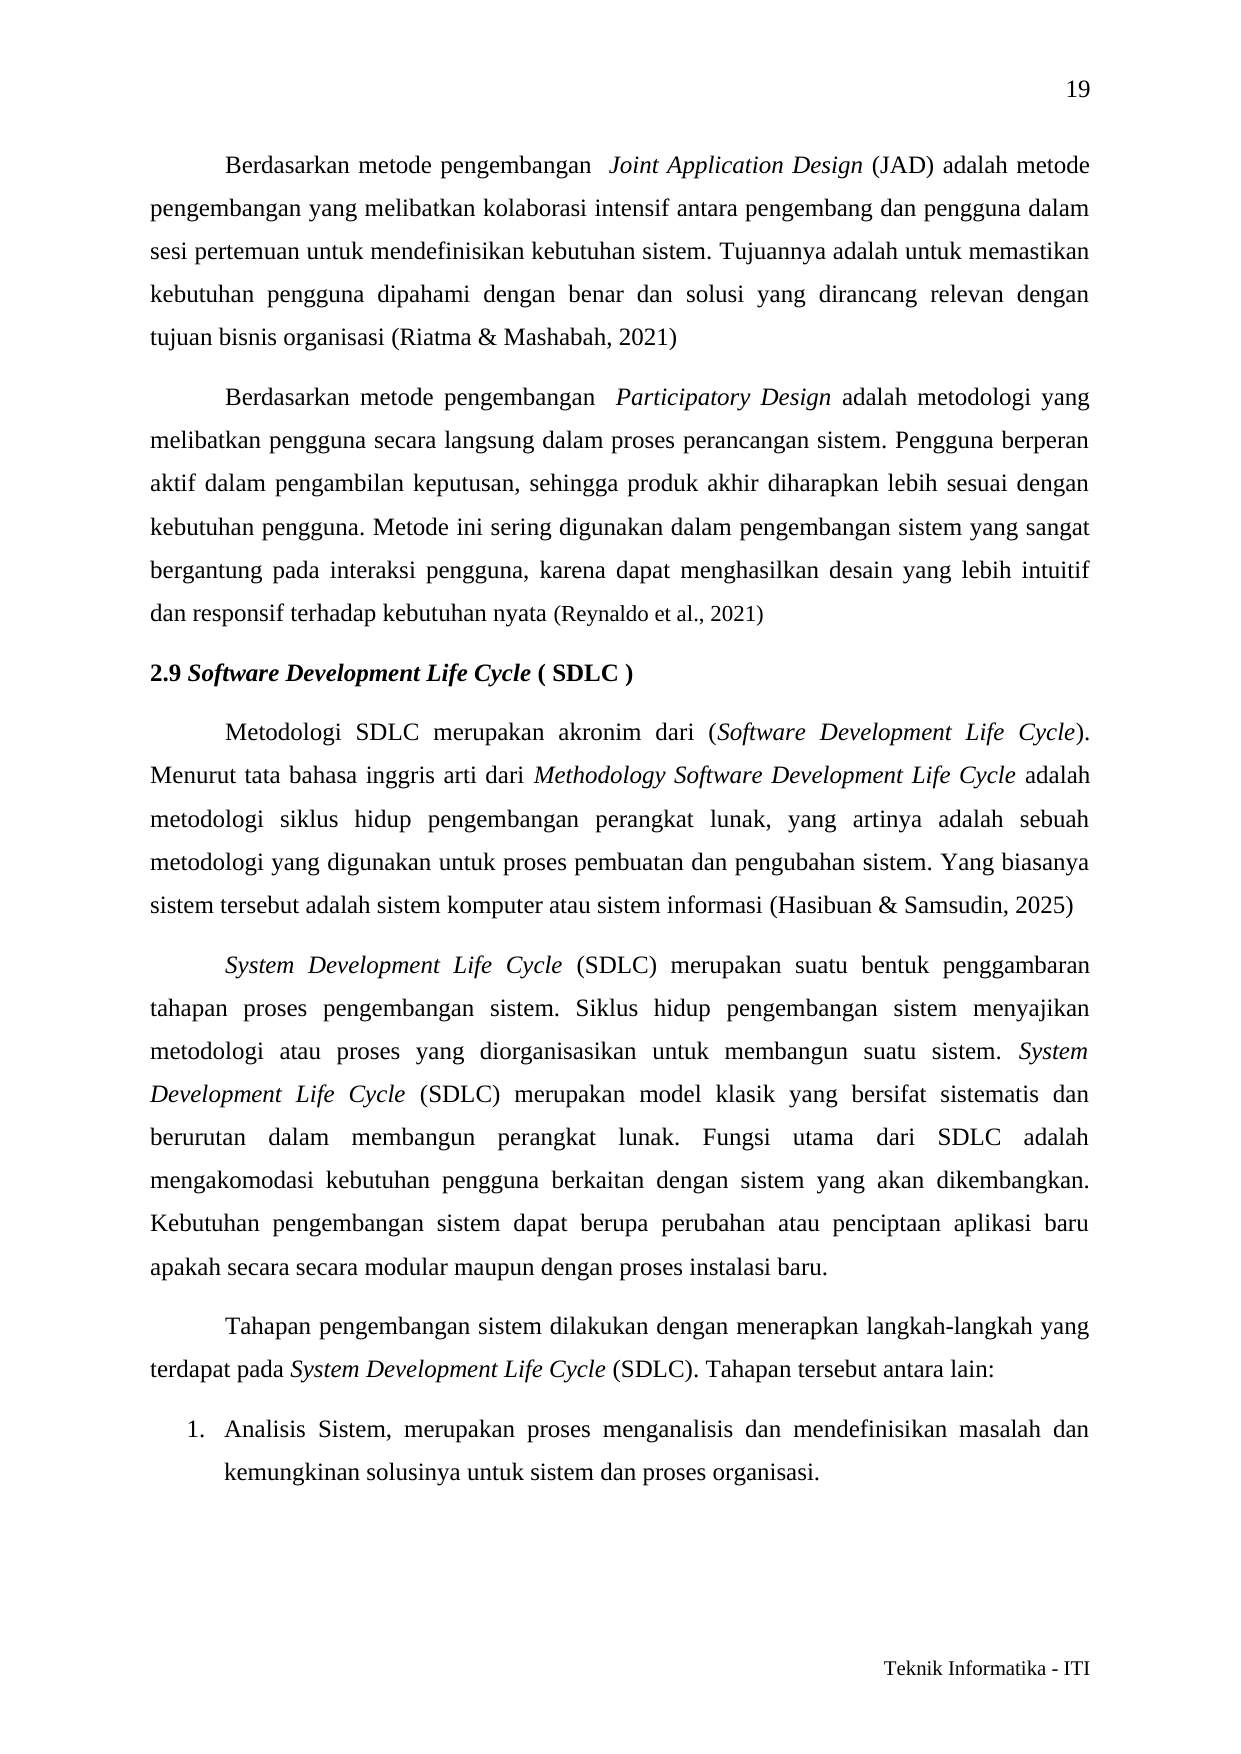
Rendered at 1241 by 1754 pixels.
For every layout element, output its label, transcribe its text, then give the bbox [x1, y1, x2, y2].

text Tahapan pengembangan sistem dilakukan dengan menerapkan langkah-langkah yang terdapat pada System Development Life Cycle (SDLC). Tahapan tersebut antara lain: [150, 1311, 1090, 1383]
text Software Development Life Cycle ( SDLC ) [150, 658, 1090, 686]
list Analisis Sistem, merupakan proses menganalisis dan mendefinisikan masalah dan kemungkinan solusinya untuk sistem dan proses organisasi. [186, 1414, 1090, 1486]
text Berdasarkan metode pengembangan Joint Application Design (JAD) adalah metode pengembangan yang melibatkan kolaborasi intensif antara pengembang dan pengguna dalam sesi pertemuan untuk mendefinisikan kebutuhan sistem. Tujuannya adalah untuk memastikan kebutuhan pengguna dipahami dengan benar dan solusi yang dirancang relevan dengan tujuan bisnis organisasi [150, 150, 1090, 351]
text System Development Life Cycle (SDLC) merupakan suatu bentuk penggambaran tahapan proses pengembangan sistem. Siklus hidup pengembangan sistem menyajikan metodologi atau proses yang diorganisasikan untuk membangun suatu sistem. System Development Life Cycle (SDLC) merupakan model klasik yang bersifat sistematis dan berurutan dalam membangun perangkat lunak. Fungsi utama dari SDLC adalah mengakomodasi kebutuhan pengguna berkaitan dengan sistem yang akan dikembangkan. Kebutuhan pengembangan sistem dapat berupa perubahan atau penciptaan aplikasi baru apakah secara secara modular maupun dengan proses instalasi baru. [150, 950, 1090, 1280]
text Berdasarkan metode pengembangan Participatory Design adalah metodologi yang melibatkan pengguna secara langsung dalam proses perancangan sistem. Pengguna berperan aktif dalam pengambilan keputusan, sehingga produk akhir diharapkan lebih sesuai dengan kebutuhan pengguna. Metode ini sering digunakan dalam pengembangan sistem yang sangat bergantung pada interaksi pengguna, karena dapat menghasilkan desain yang lebih intuitif dan responsif terhadap kebutuhan nyata [150, 382, 1090, 627]
text Metodologi SDLC merupakan akronim dari (Software Development Life Cycle). Menurut tata bahasa inggris arti dari Methodology Software Development Life Cycle adalah metodologi siklus hidup pengembangan perangkat lunak, yang artinya adalah sebuah metodologi yang digunakan untuk proses pembuatan dan pengubahan sistem. Yang biasanya sistem tersebut adalah sistem komputer atau sistem informasi [150, 717, 1090, 919]
